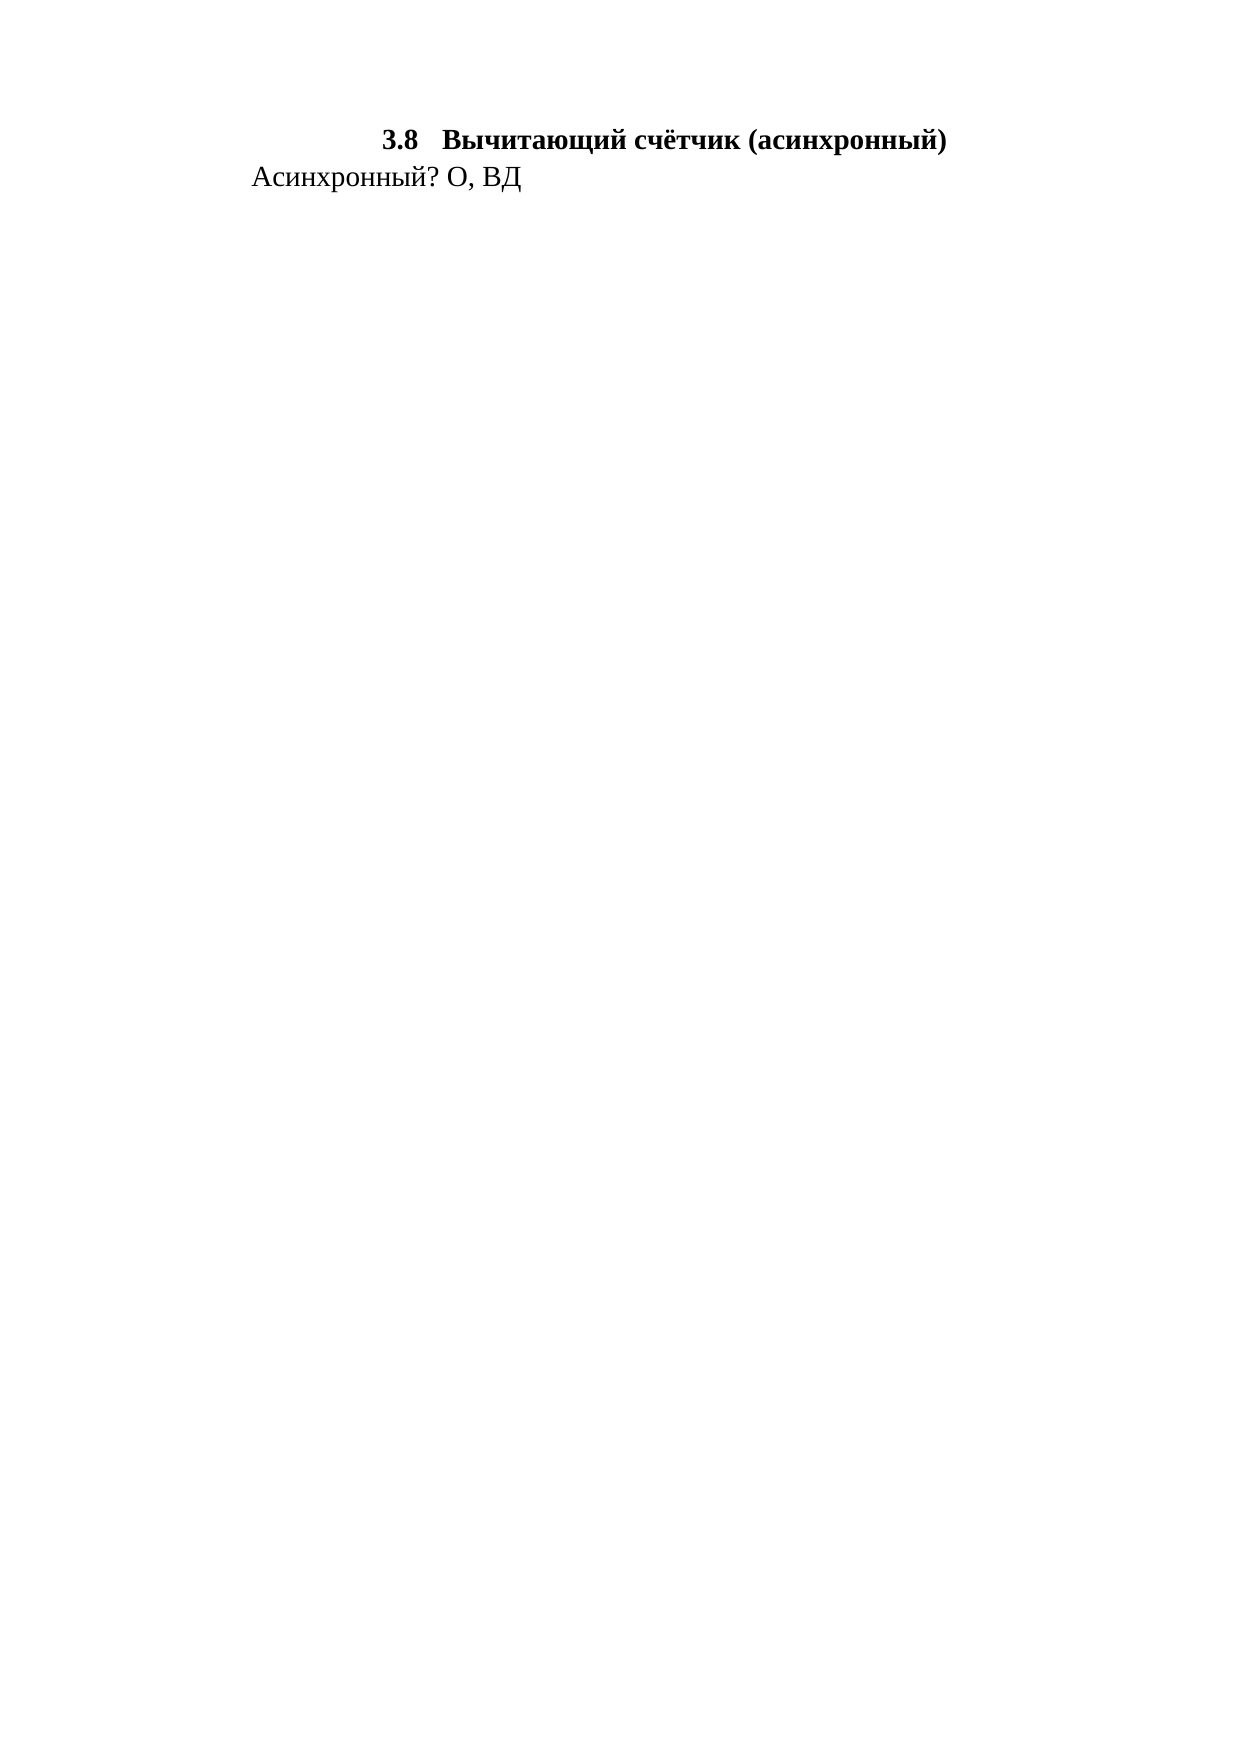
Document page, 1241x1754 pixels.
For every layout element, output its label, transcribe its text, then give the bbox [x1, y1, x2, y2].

text Асинхронный? О, ВД [177, 159, 1152, 193]
subtitle Вычитающий счётчик (асинхронный) [177, 122, 1152, 156]
